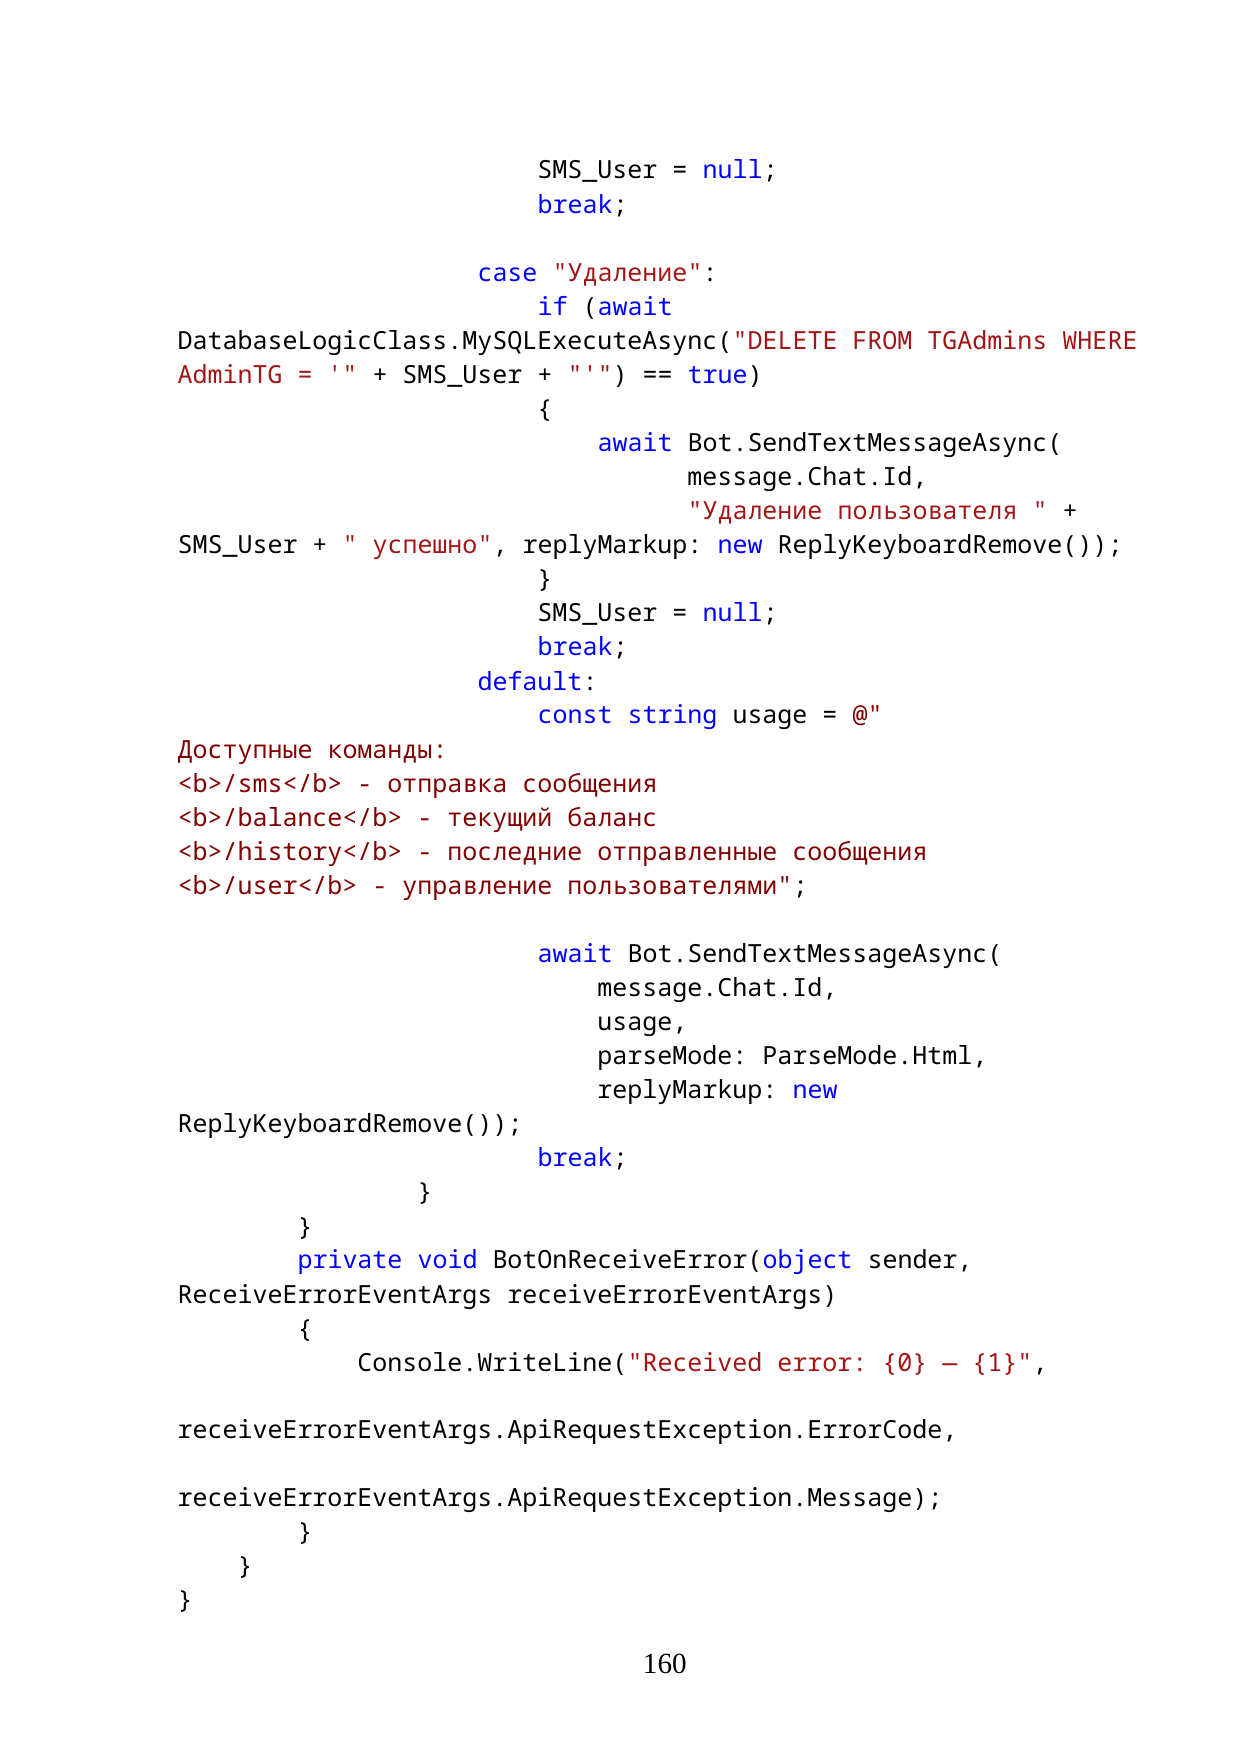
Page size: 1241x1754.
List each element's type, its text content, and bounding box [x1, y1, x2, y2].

text SMS_User = null; [177, 595, 1152, 629]
text private void BotOnReceiveError(object sender, ReceiveErrorEventArgs receiveErrorEventArgs) [177, 1242, 1152, 1310]
text receiveErrorEventArgs.ApiRequestException.Message); [177, 1446, 1152, 1514]
text SMS_User = null; [177, 152, 1152, 186]
text break; [177, 1140, 1152, 1174]
text Доступные команды: [177, 731, 1152, 765]
text await Bot.SendTextMessageAsync( [177, 425, 1152, 459]
text break; [177, 186, 1152, 220]
text usage, [177, 1004, 1152, 1038]
text } [177, 1208, 1152, 1242]
text <b>/sms</b> - отправка сообщения [177, 765, 1152, 799]
text } [177, 1582, 1152, 1616]
text if (await DatabaseLogicClass.MySQLExecuteAsync("DELETE FROM TGAdmins WHERE AdminTG = '" + SMS_User + "'") == true) [177, 288, 1152, 391]
text case "Удаление": [177, 254, 1152, 288]
text message.Chat.Id, [177, 970, 1152, 1004]
text receiveErrorEventArgs.ApiRequestException.ErrorCode, [177, 1378, 1152, 1446]
text } [177, 561, 1152, 595]
text Console.WriteLine("Received error: {0} — {1}", [177, 1344, 1152, 1378]
text } [177, 1548, 1152, 1582]
text default: [177, 663, 1152, 697]
text break; [177, 629, 1152, 663]
text "Удаление пользователя " + SMS_User + " успешно", replyMarkup: new ReplyKeyboardRemove()); [177, 493, 1152, 561]
text } [177, 1514, 1152, 1548]
text } [177, 1174, 1152, 1208]
text const string usage = @" [177, 697, 1152, 731]
text <b>/user</b> - управление пользователями"; [177, 867, 1152, 902]
text <b>/balance</b> - текущий баланс [177, 799, 1152, 833]
text replyMarkup: new ReplyKeyboardRemove()); [177, 1072, 1152, 1140]
text await Bot.SendTextMessageAsync( [177, 936, 1152, 970]
text { [177, 391, 1152, 425]
text message.Chat.Id, [177, 459, 1152, 493]
text <b>/history</b> - последние отправленные сообщения [177, 833, 1152, 867]
text { [177, 1310, 1152, 1344]
text parseMode: ParseMode.Html, [177, 1038, 1152, 1072]
